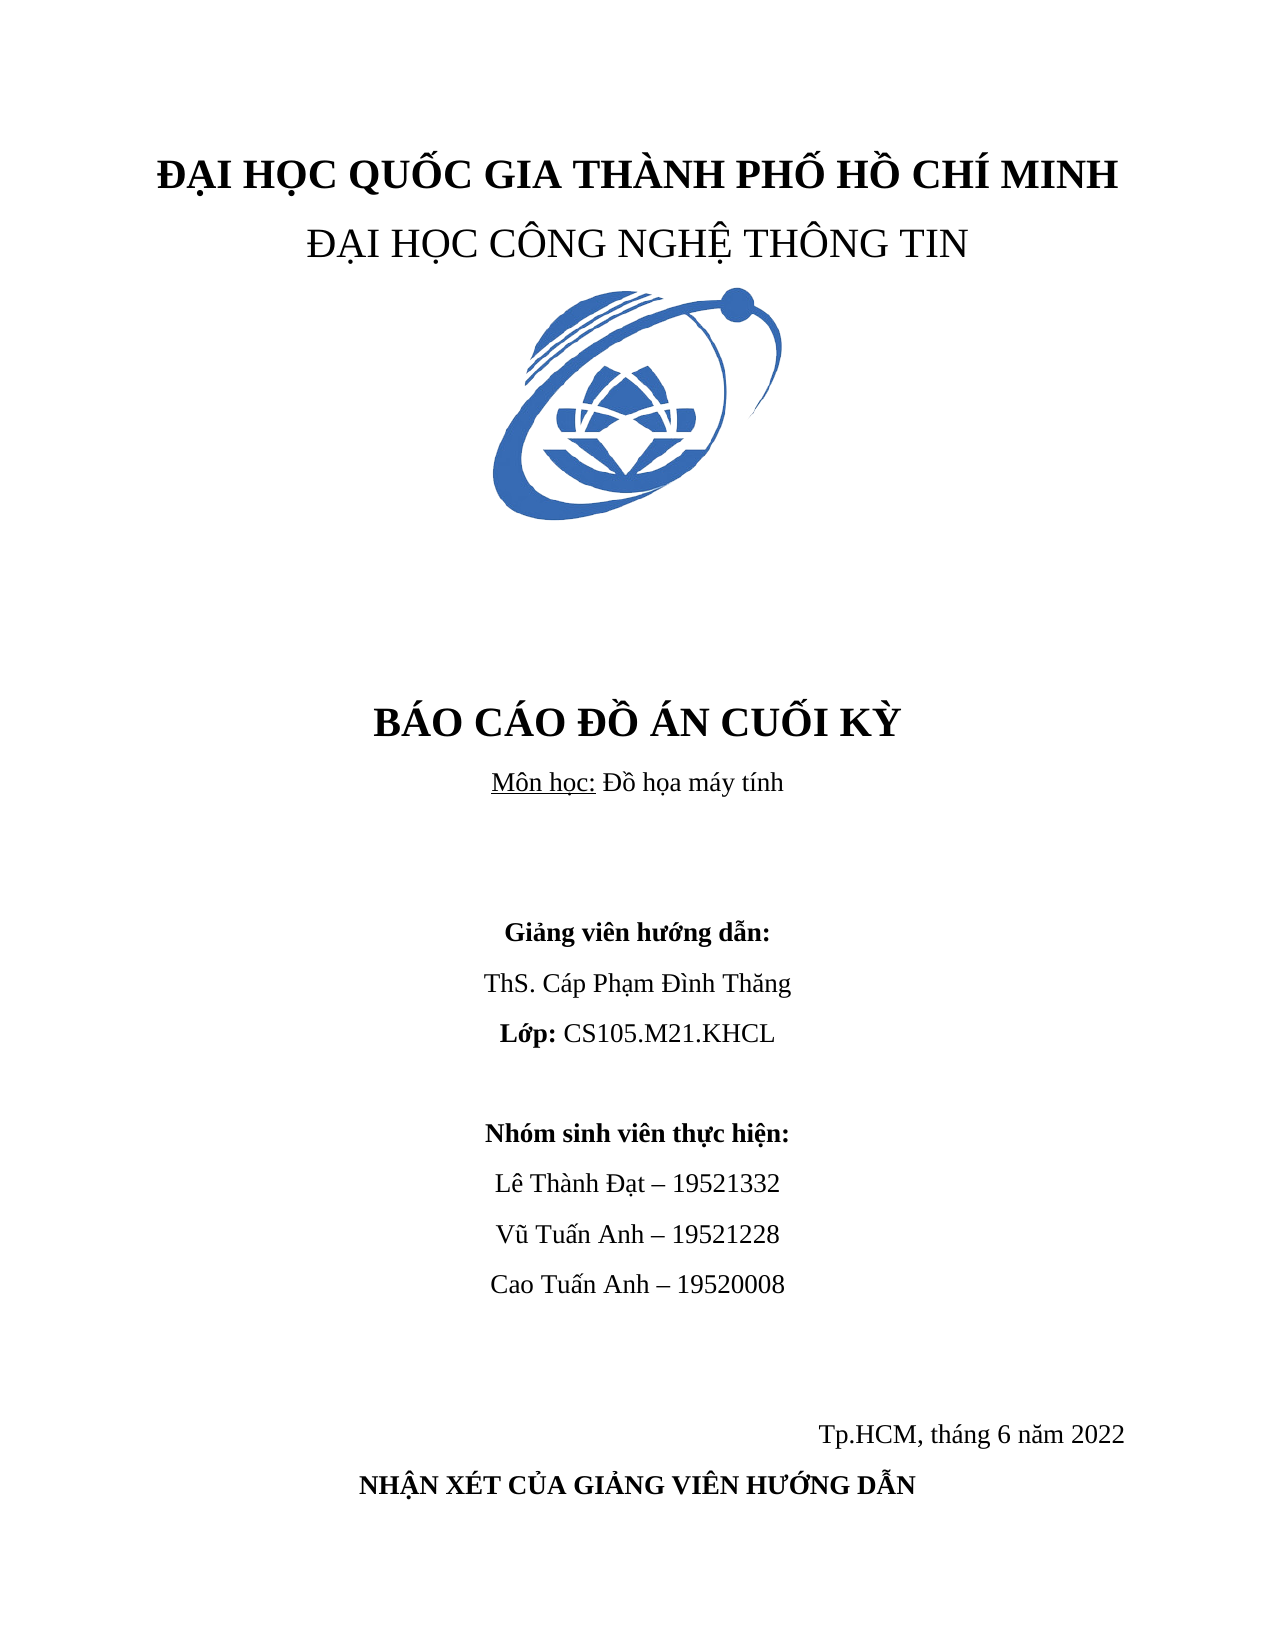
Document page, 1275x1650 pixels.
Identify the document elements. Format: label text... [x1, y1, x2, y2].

text ĐẠI HỌC CÔNG NGHỆ THÔNG TIN [150, 218, 1125, 266]
text Vũ Tuấn Anh – 19521228 [150, 1218, 1125, 1249]
text Tp.HCM, tháng 6 năm 2022 [150, 1418, 1125, 1450]
text Nhóm sinh viên thực hiện: [150, 1117, 1125, 1148]
text BÁO CÁO ĐỒ ÁN CUỐI KỲ [150, 697, 1125, 745]
text Giảng viên hướng dẫn: [150, 916, 1125, 948]
text Lê Thành Đạt – 19521332 [150, 1167, 1125, 1199]
text ĐẠI HỌC QUỐC GIA THÀNH PHỐ HỒ CHÍ MINH [150, 150, 1125, 198]
text Lớp: CS105.M21.KHCL [150, 1017, 1125, 1048]
text Cao Tuấn Anh – 19520008 [150, 1268, 1125, 1299]
text ThS. Cáp Phạm Đình Thăng [150, 967, 1125, 998]
text NHẬN XÉT CỦA GIẢNG VIÊN HƯỚNG DẪN [150, 1469, 1125, 1500]
text Môn học: Đồ họa máy tính [150, 766, 1125, 797]
picture [491, 286, 784, 528]
